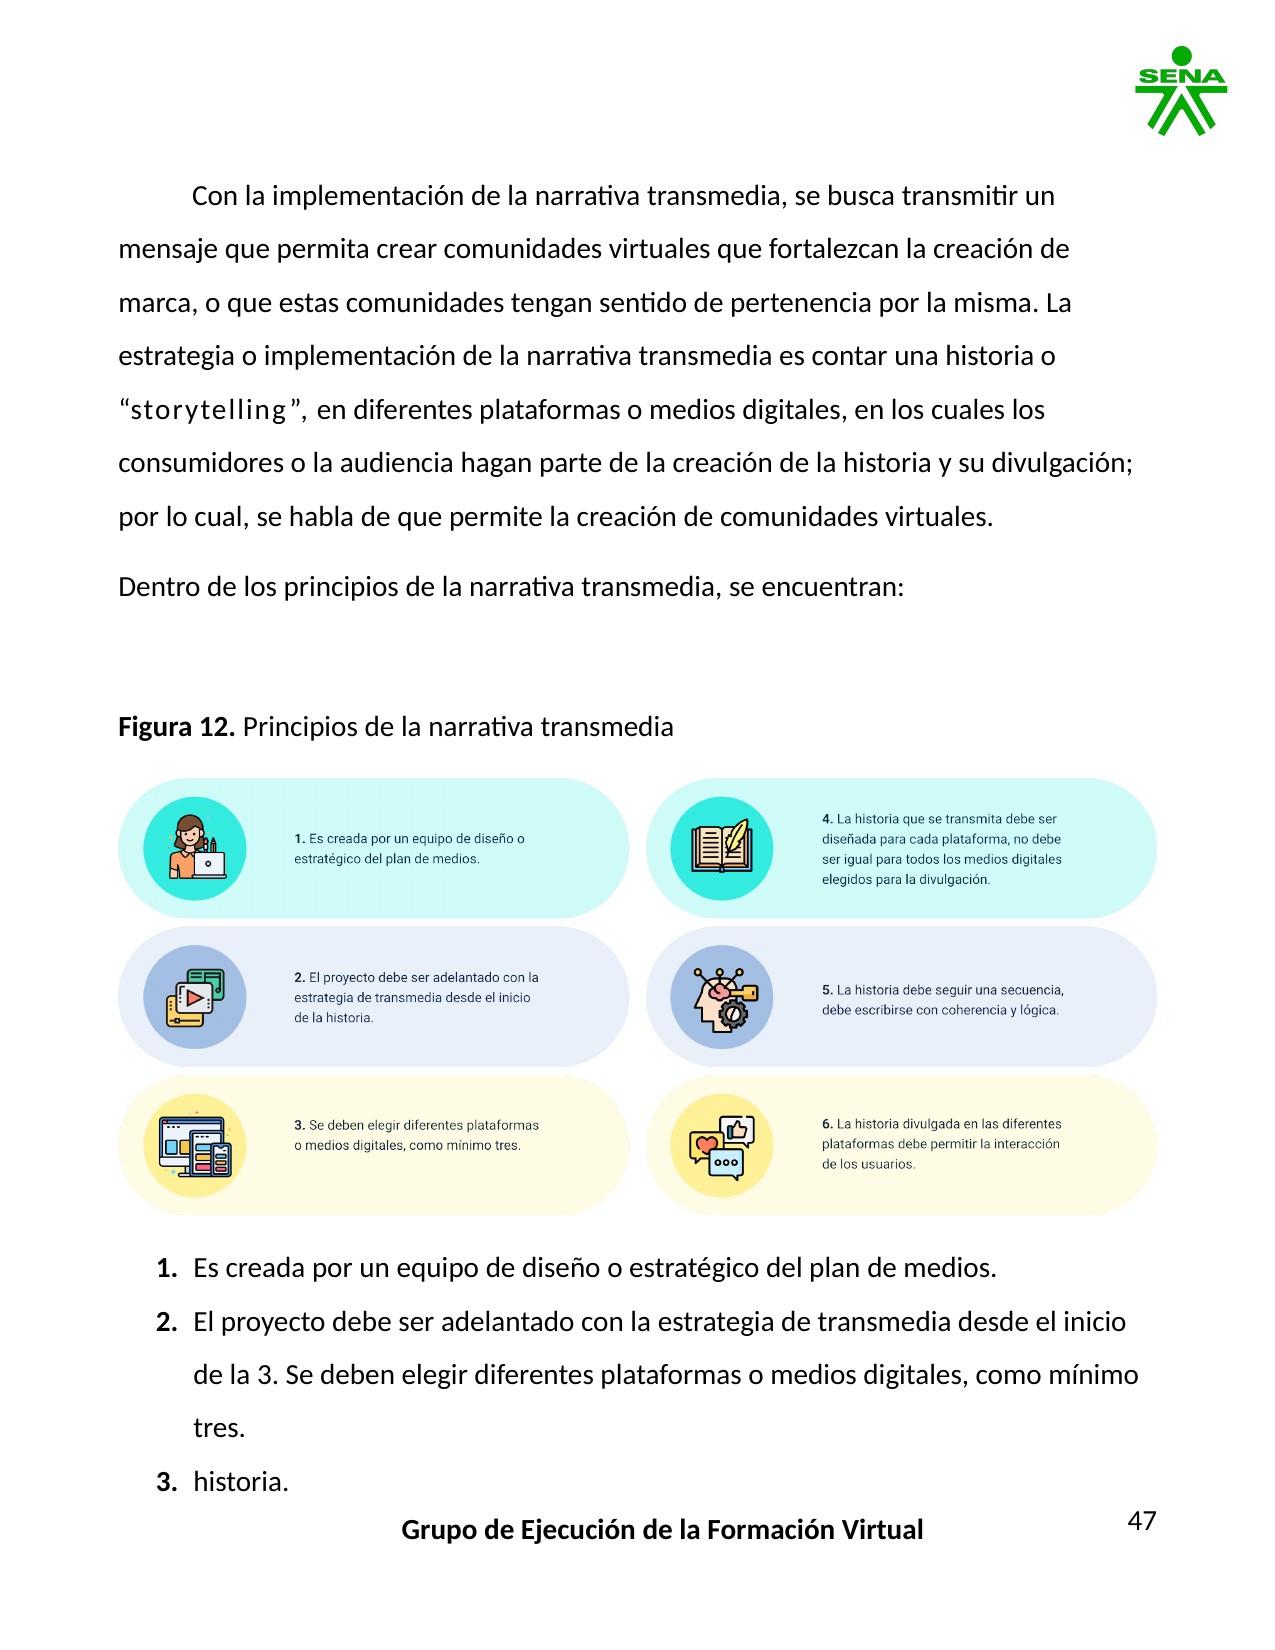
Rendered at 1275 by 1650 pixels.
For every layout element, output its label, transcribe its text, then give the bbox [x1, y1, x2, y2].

text Dentro de los principios de la narrativa transmedia, se encuentran: [118, 568, 1157, 603]
picture [118, 778, 1157, 1215]
picture [1135, 46, 1228, 136]
list Es creada por un equipo de diseño o estratégico del plan de medios. [156, 1249, 1157, 1285]
list El proyecto debe ser adelantado con la estrategia de transmedia desde el inicio de la 3. Se deben elegir diferentes plataformas o medios digitales, como mínimo tres. [156, 1303, 1157, 1445]
text Figura 12. Principios de la narrativa transmedia [118, 708, 1157, 744]
text Con la implementación de la narrativa transmedia, se busca transmitir un mensaje que permita crear comunidades virtuales que fortalezcan la creación de marca, o que estas comunidades tengan sentido de pertenencia por la misma. La estrategia o implementación de la narrativa transmedia es contar una historia o “storytelling”, en diferentes plataformas o medios digitales, en los cuales los consumidores o la audiencia hagan parte de la creación de la historia y su divulgación; por lo cual, se habla de que permite la creación de comunidades virtuales. [118, 177, 1157, 533]
list historia. [156, 1463, 1157, 1498]
